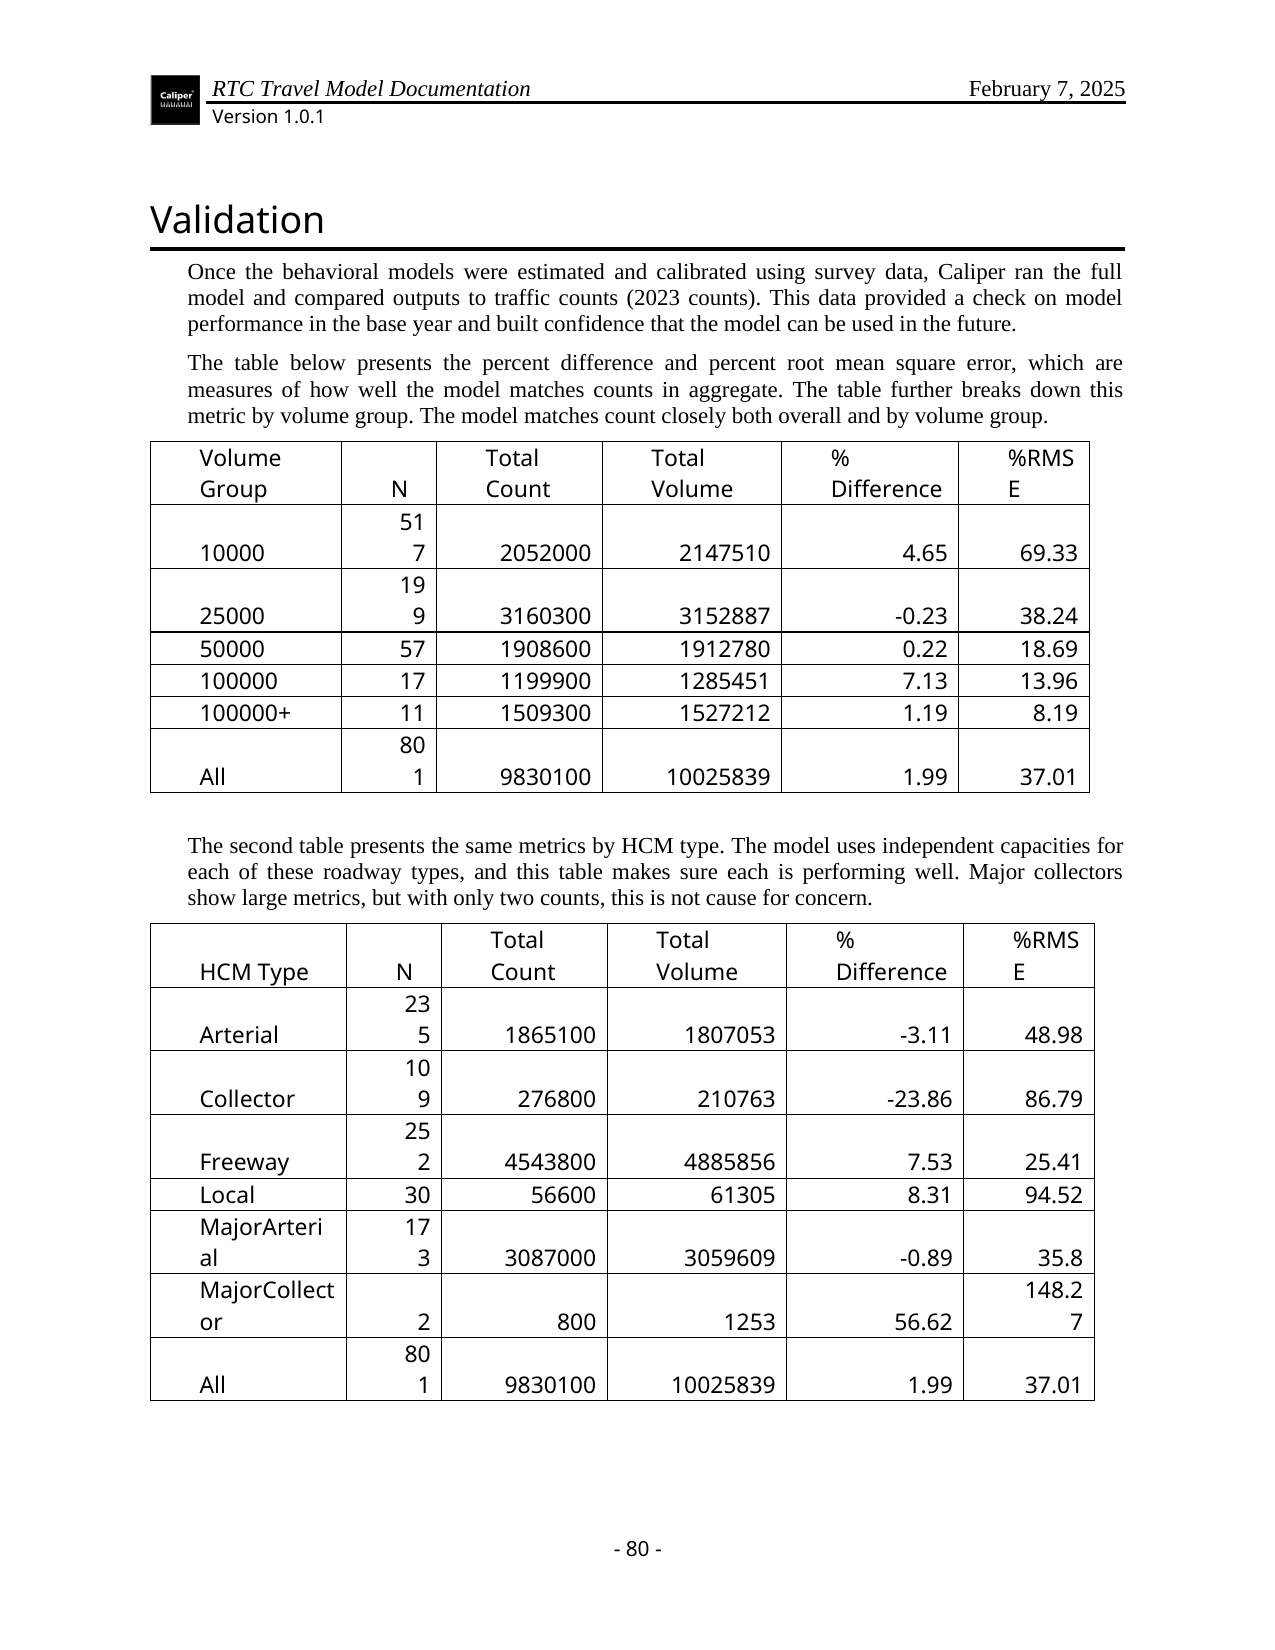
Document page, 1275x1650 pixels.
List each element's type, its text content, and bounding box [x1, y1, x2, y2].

table_cell 210763 [608, 1051, 786, 1114]
table_cell 56600 [442, 1179, 607, 1210]
table_cell MajorArterial [151, 1211, 346, 1273]
table_cell 173 [347, 1211, 441, 1273]
table_cell 18.69 [959, 633, 1089, 664]
table_cell 276800 [442, 1051, 607, 1114]
table_cell 7.53 [787, 1115, 963, 1177]
table_cell 100000+ [151, 697, 341, 728]
table_cell 109 [347, 1051, 441, 1114]
table_cell 1.99 [787, 1338, 963, 1400]
table_cell 9830100 [442, 1338, 607, 1400]
table_cell 9830100 [437, 729, 602, 792]
table_header N [342, 442, 436, 504]
table_cell 517 [342, 505, 436, 568]
table_header Volume Group [151, 442, 341, 504]
table_cell 7.13 [782, 665, 958, 696]
table_cell Freeway [151, 1115, 346, 1177]
table_cell 25.41 [964, 1115, 1094, 1177]
text The table below presents the percent difference and percent root mean square error, which are measures of how well the model matches counts in aggregate. The table further breaks down this metric by volume group. The model matches count closely both overall and by volume group. [187, 349, 1125, 428]
picture [150, 75, 200, 125]
table_cell 1253 [608, 1274, 786, 1337]
table_cell 17 [342, 665, 436, 696]
table_cell 1865100 [442, 988, 607, 1050]
table_cell 86.79 [964, 1051, 1094, 1114]
table_cell 30 [347, 1179, 441, 1210]
table_header % Difference [787, 924, 963, 987]
table_cell 1.19 [782, 697, 958, 728]
table_cell 1285451 [603, 665, 781, 696]
table_cell All [151, 729, 341, 792]
table_cell 10025839 [603, 729, 781, 792]
table_cell -0.23 [782, 569, 958, 631]
table_cell 38.24 [959, 569, 1089, 631]
table_cell Local [151, 1179, 346, 1210]
table_cell MajorCollector [151, 1274, 346, 1337]
table_cell 1.99 [782, 729, 958, 792]
table_cell -3.11 [787, 988, 963, 1050]
table_header Total Count [437, 442, 602, 504]
table_cell 4885856 [608, 1115, 786, 1177]
table_cell 3087000 [442, 1211, 607, 1273]
table_cell 8.19 [959, 697, 1089, 728]
table_cell 4.65 [782, 505, 958, 568]
table_header %RMSE [959, 442, 1089, 504]
table_header Total Volume [608, 924, 786, 987]
table_cell 37.01 [959, 729, 1089, 792]
table_header Total Volume [603, 442, 781, 504]
table_cell 37.01 [964, 1338, 1094, 1400]
table_cell 2052000 [437, 505, 602, 568]
table_cell 10000 [151, 505, 341, 568]
table_cell 4543800 [442, 1115, 607, 1177]
table_cell 0.22 [782, 633, 958, 664]
table_cell 3152887 [603, 569, 781, 631]
table_cell 57 [342, 633, 436, 664]
table_cell 235 [347, 988, 441, 1050]
table_cell 25000 [151, 569, 341, 631]
table_cell -0.89 [787, 1211, 963, 1273]
table_cell 1908600 [437, 633, 602, 664]
table_cell 800 [442, 1274, 607, 1337]
table_cell 69.33 [959, 505, 1089, 568]
table_cell Arterial [151, 988, 346, 1050]
table_cell 252 [347, 1115, 441, 1177]
table_header HCM Type [151, 924, 346, 987]
table_header %RMSE [964, 924, 1094, 987]
table_cell 2 [347, 1274, 441, 1337]
table_cell 199 [342, 569, 436, 631]
table_cell 94.52 [964, 1179, 1094, 1210]
table_cell 48.98 [964, 988, 1094, 1050]
table_header N [347, 924, 441, 987]
table_cell 3160300 [437, 569, 602, 631]
table_cell 1527212 [603, 697, 781, 728]
table_header % Difference [782, 442, 958, 504]
table_cell 10025839 [608, 1338, 786, 1400]
table_cell 56.62 [787, 1274, 963, 1337]
table_cell 2147510 [603, 505, 781, 568]
table_cell Collector [151, 1051, 346, 1114]
table_cell 1509300 [437, 697, 602, 728]
text Once the behavioral models were estimated and calibrated using survey data, Caliper ran the full model and compared outputs to traffic counts (2023 counts). This data provided a check on model performance in the base year and built confidence that the model can be used in the future. [187, 258, 1125, 337]
table_cell 50000 [151, 633, 341, 664]
table_cell 801 [342, 729, 436, 792]
table_cell 61305 [608, 1179, 786, 1210]
table_cell All [151, 1338, 346, 1400]
table_cell 801 [347, 1338, 441, 1400]
table_cell 11 [342, 697, 436, 728]
table_cell 1199900 [437, 665, 602, 696]
subtitle Validation [150, 194, 1125, 247]
table_cell 8.31 [787, 1179, 963, 1210]
table_cell 1807053 [608, 988, 786, 1050]
text The second table presents the same metrics by HCM type. The model uses independent capacities for each of these roadway types, and this table makes sure each is performing well. Major collectors show large metrics, but with only two counts, this is not cause for concern. [187, 832, 1125, 911]
table_cell 13.96 [959, 665, 1089, 696]
table_cell -23.86 [787, 1051, 963, 1114]
table_cell 3059609 [608, 1211, 786, 1273]
table_cell 148.27 [964, 1274, 1094, 1337]
table_header Total Count [442, 924, 607, 987]
table_cell 35.8 [964, 1211, 1094, 1273]
table_cell 100000 [151, 665, 341, 696]
table_cell 1912780 [603, 633, 781, 664]
